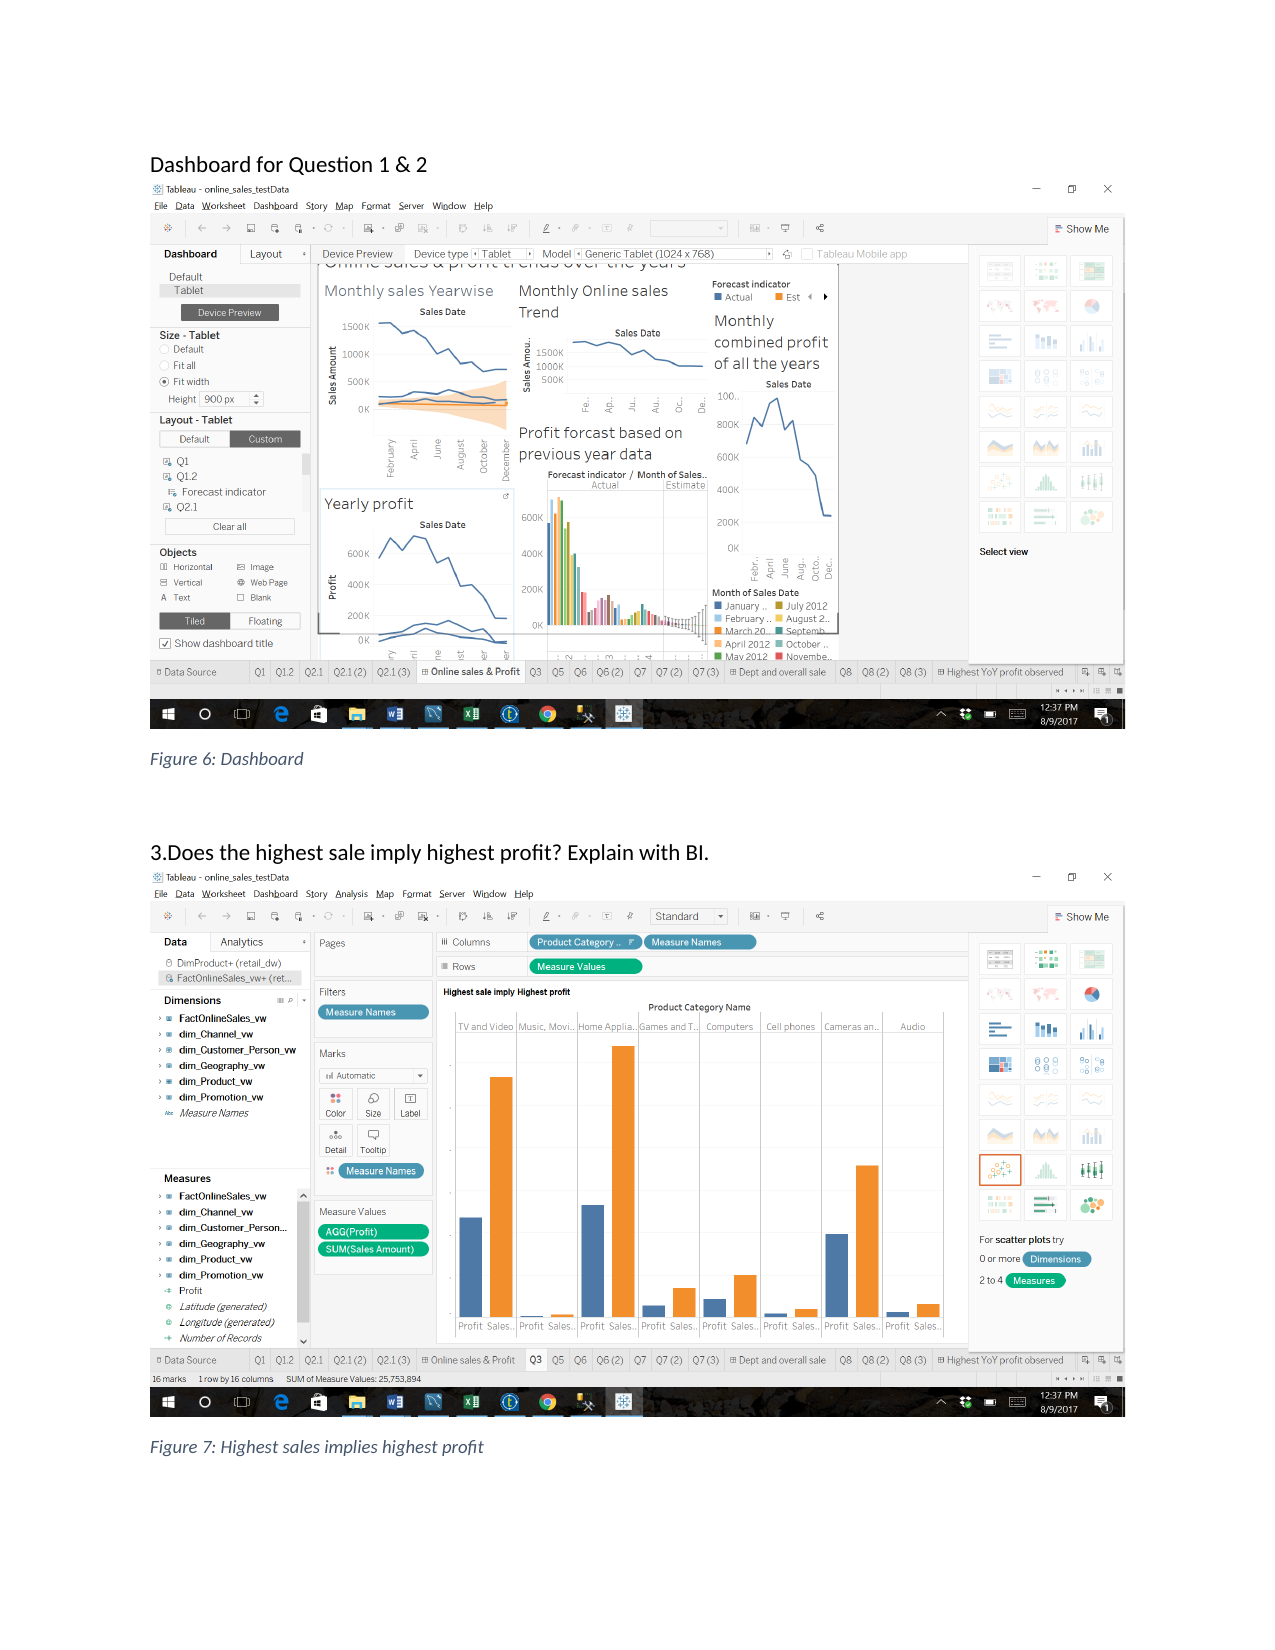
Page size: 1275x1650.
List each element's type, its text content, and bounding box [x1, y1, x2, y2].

text Dashboard for Question 1 & 2 [150, 150, 1125, 180]
picture [150, 868, 1125, 1417]
picture [150, 180, 1125, 729]
text 3.Does the highest sale imply highest profit? Explain with BI. [150, 838, 1125, 868]
